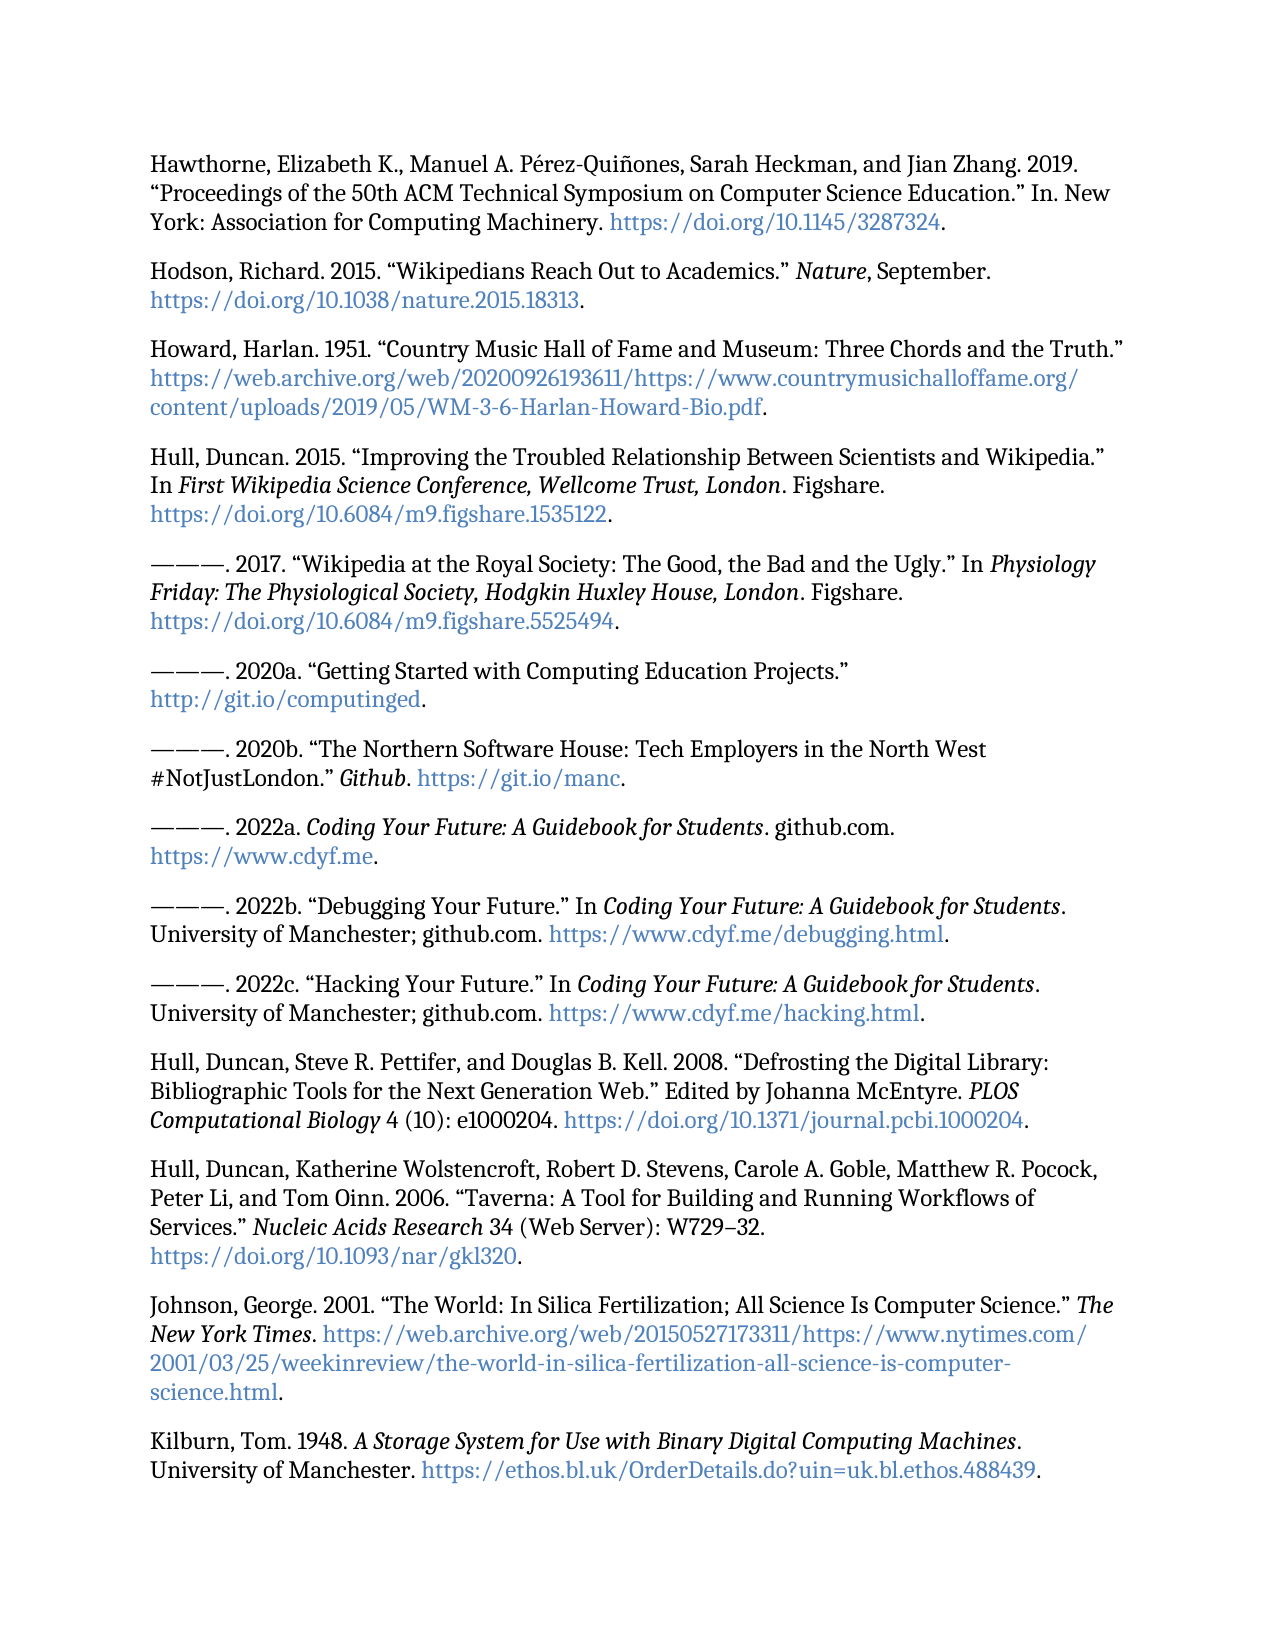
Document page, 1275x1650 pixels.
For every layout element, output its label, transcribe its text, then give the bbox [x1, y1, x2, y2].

text Hull, Duncan. 2015. “Improving the Troubled Relationship Between Scientists and Wikipedia.” In First Wikipedia Science Conference, Wellcome Trust, London. Figshare. https://doi.org/10.6084/m9.figshare.1535122. [150, 442, 1125, 529]
text ———. 2022b. “Debugging Your Future.” In Coding Your Future: A Guidebook for Students. University of Manchester; github.com. https://www.cdyf.me/debugging.html. [150, 892, 1125, 949]
text Kilburn, Tom. 1948. A Storage System for Use with Binary Digital Computing Machines. University of Manchester. https://ethos.bl.uk/OrderDetails.do?uin=uk.bl.ethos.488439. [150, 1427, 1125, 1484]
text ———. 2020a. “Getting Started with Computing Education Projects.” http://git.io/computinged. [150, 657, 1125, 714]
text Hull, Duncan, Katherine Wolstencroft, Robert D. Stevens, Carole A. Goble, Matthew R. Pocock, Peter Li, and Tom Oinn. 2006. “Taverna: A Tool for Building and Running Workflows of Services.” Nucleic Acids Research 34 (Web Server): W729–32. https://doi.org/10.1093/nar/gkl320. [150, 1155, 1125, 1270]
text Hull, Duncan, Steve R. Pettifer, and Douglas B. Kell. 2008. “Defrosting the Digital Library: Bibliographic Tools for the Next Generation Web.” Edited by Johanna McEntyre. PLOS Computational Biology 4 (10): e1000204. https://doi.org/10.1371/journal.pcbi.1000204. [150, 1048, 1125, 1134]
text Hawthorne, Elizabeth K., Manuel A. Pérez-Quiñones, Sarah Heckman, and Jian Zhang. 2019. “Proceedings of the 50th ACM Technical Symposium on Computer Science Education.” In. New York: Association for Computing Machinery. https://doi.org/10.1145/3287324. [150, 150, 1125, 236]
text ———. 2022a. Coding Your Future: A Guidebook for Students. github.com. https://www.cdyf.me. [150, 813, 1125, 871]
text Howard, Harlan. 1951. “Country Music Hall of Fame and Museum: Three Chords and the Truth.” https://web.archive.org/web/20200926193611/https://www.countrymusichalloffame.org/content/uploads/2019/05/WM-3-6-Harlan-Howard-Bio.pdf. [150, 335, 1125, 422]
text ———. 2017. “Wikipedia at the Royal Society: The Good, the Bad and the Ugly.” In Physiology Friday: The Physiological Society, Hodgkin Huxley House, London. Figshare. https://doi.org/10.6084/m9.figshare.5525494. [150, 549, 1125, 636]
text Hodson, Richard. 2015. “Wikipedians Reach Out to Academics.” Nature, September. https://doi.org/10.1038/nature.2015.18313. [150, 257, 1125, 314]
text Johnson, George. 2001. “The World: In Silica Fertilization; All Science Is Computer Science.” The New York Times. https://web.archive.org/web/20150527173311/https://www.nytimes.com/2001/03/25/weekinreview/the-world-in-silica-fertilization-all-science-is-computer-science.html. [150, 1291, 1125, 1406]
text ———. 2020b. “The Northern Software House: Tech Employers in the North West #NotJustLondon.” Github. https://git.io/manc. [150, 735, 1125, 792]
text ———. 2022c. “Hacking Your Future.” In Coding Your Future: A Guidebook for Students. University of Manchester; github.com. https://www.cdyf.me/hacking.html. [150, 970, 1125, 1027]
